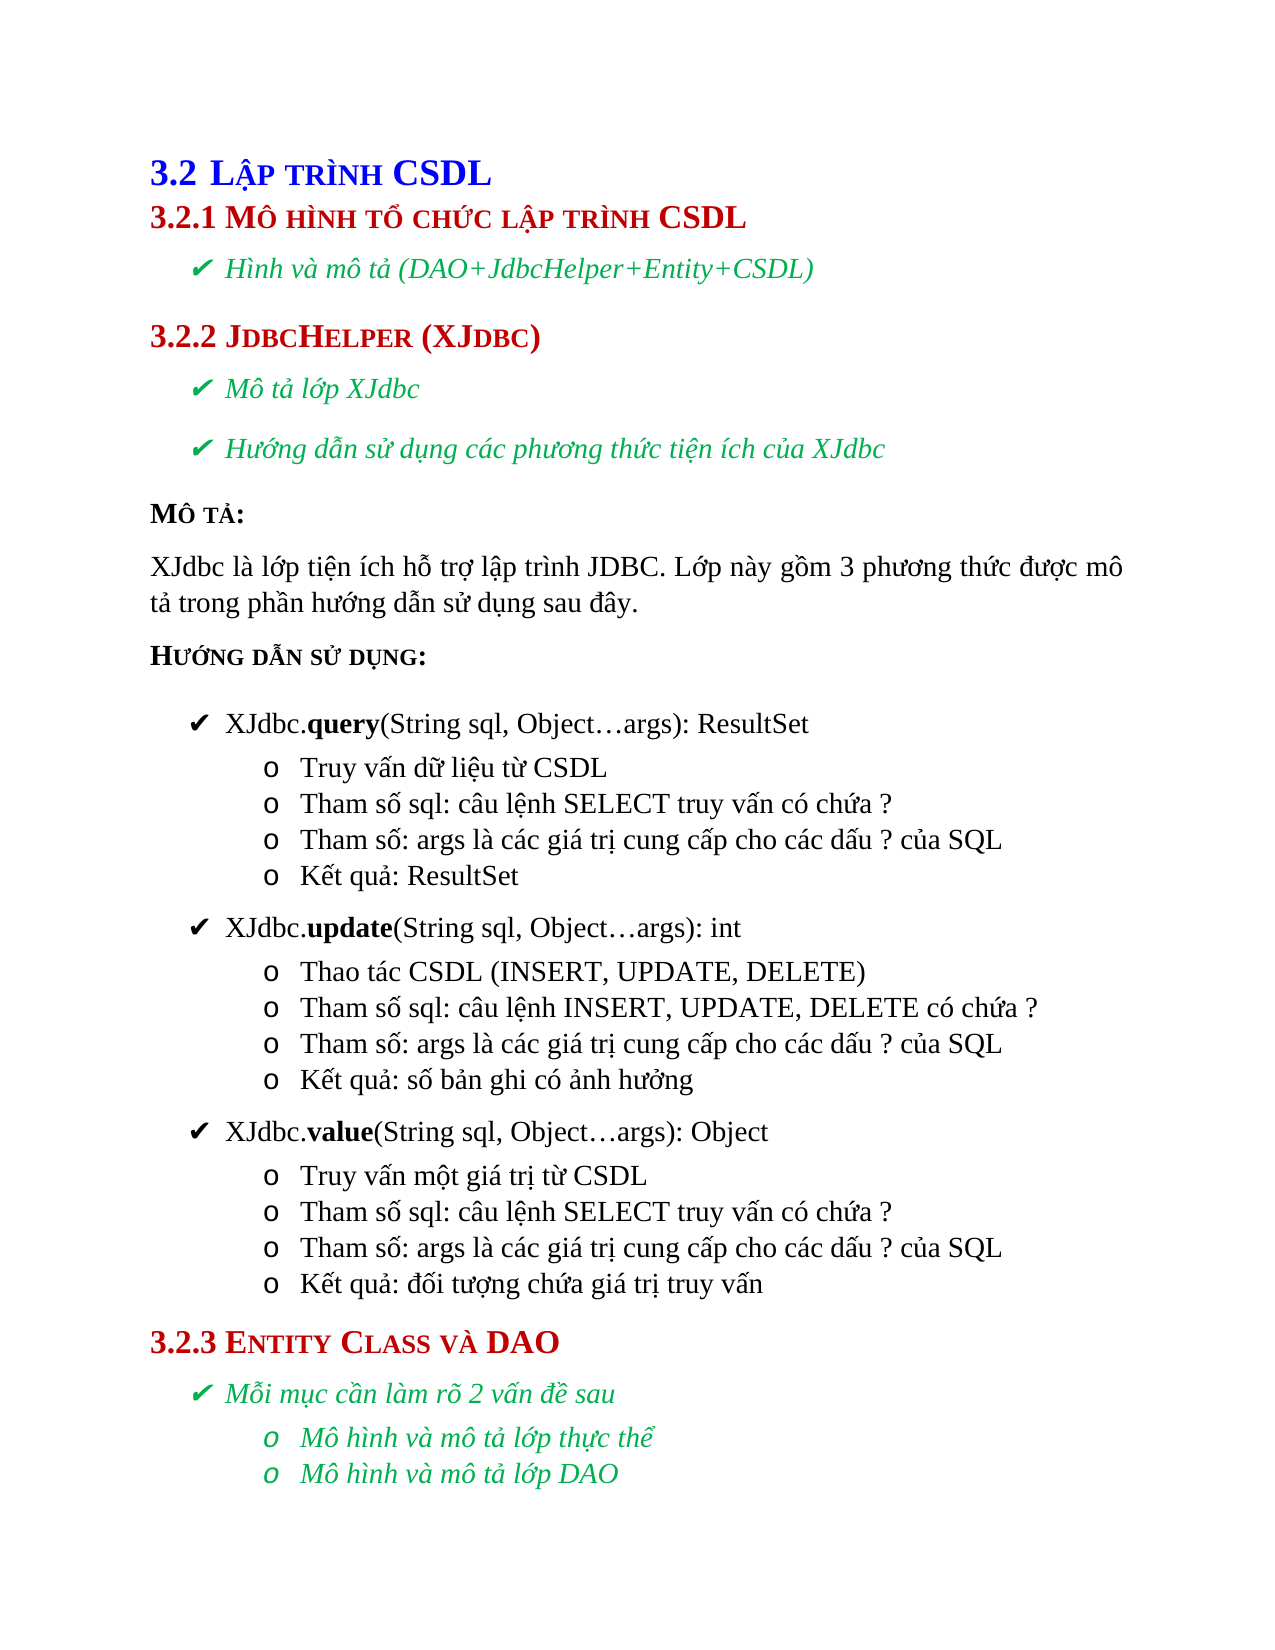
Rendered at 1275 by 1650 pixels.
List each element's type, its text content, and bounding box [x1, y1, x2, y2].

list Tham số sql: câu lệnh INSERT, UPDATE, DELETE có chứa ? [262, 990, 1125, 1026]
list Kết quả: ResultSet [262, 858, 1125, 894]
list Truy vấn dữ liệu từ CSDL [262, 750, 1125, 786]
list Tham số: args là các giá trị cung cấp cho các dấu ? của SQL [262, 1230, 1125, 1266]
list XJdbc.value(String sql, Object…args): Object [187, 1098, 1125, 1158]
list Mô tả lớp XJdbc [187, 355, 1125, 415]
list Tham số: args là các giá trị cung cấp cho các dấu ? của SQL [262, 1026, 1125, 1062]
list Tham số: args là các giá trị cung cấp cho các dấu ? của SQL [262, 822, 1125, 858]
list Thao tác CSDL (INSERT, UPDATE, DELETE) [262, 954, 1125, 990]
list XJdbc.update(String sql, Object…args): int [187, 894, 1125, 954]
list Hình và mô tả (DAO+JdbcHelper+Entity+CSDL) [187, 236, 1125, 295]
list Mô hình và mô tả lớp DAO [262, 1456, 1125, 1492]
list Mỗi mục cần làm rõ 2 vấn đề sau [187, 1360, 1125, 1420]
list Kết quả: số bản ghi có ảnh hưởng [262, 1062, 1125, 1098]
subtitle Mô hình tổ chức lập trình CSDL [150, 197, 1125, 236]
list XJdbc.query(String sql, Object…args): ResultSet [187, 691, 1125, 750]
text Mô tả: [150, 496, 1125, 529]
subtitle Entity Class và DAO [150, 1322, 1125, 1360]
list Tham số sql: câu lệnh SELECT truy vấn có chứa ? [262, 1194, 1125, 1230]
list Truy vấn một giá trị từ CSDL [262, 1158, 1125, 1194]
subtitle Lập trình CSDL [150, 150, 1125, 193]
subtitle JdbcHelper (XJdbc) [150, 317, 1125, 355]
list Hướng dẫn sử dụng các phương thức tiện ích của XJdbc [187, 415, 1125, 475]
text XJdbc là lớp tiện ích hỗ trợ lập trình JDBC. Lớp này gồm 3 phương thức được mô tả trong phần hướng dẫn sử dụng sau đây. [150, 549, 1125, 618]
text Hướng dẫn sử dụng: [150, 638, 1125, 671]
list Kết quả: đối tượng chứa giá trị truy vấn [262, 1266, 1125, 1302]
list Mô hình và mô tả lớp thực thể [262, 1420, 1125, 1456]
list Tham số sql: câu lệnh SELECT truy vấn có chứa ? [262, 786, 1125, 822]
